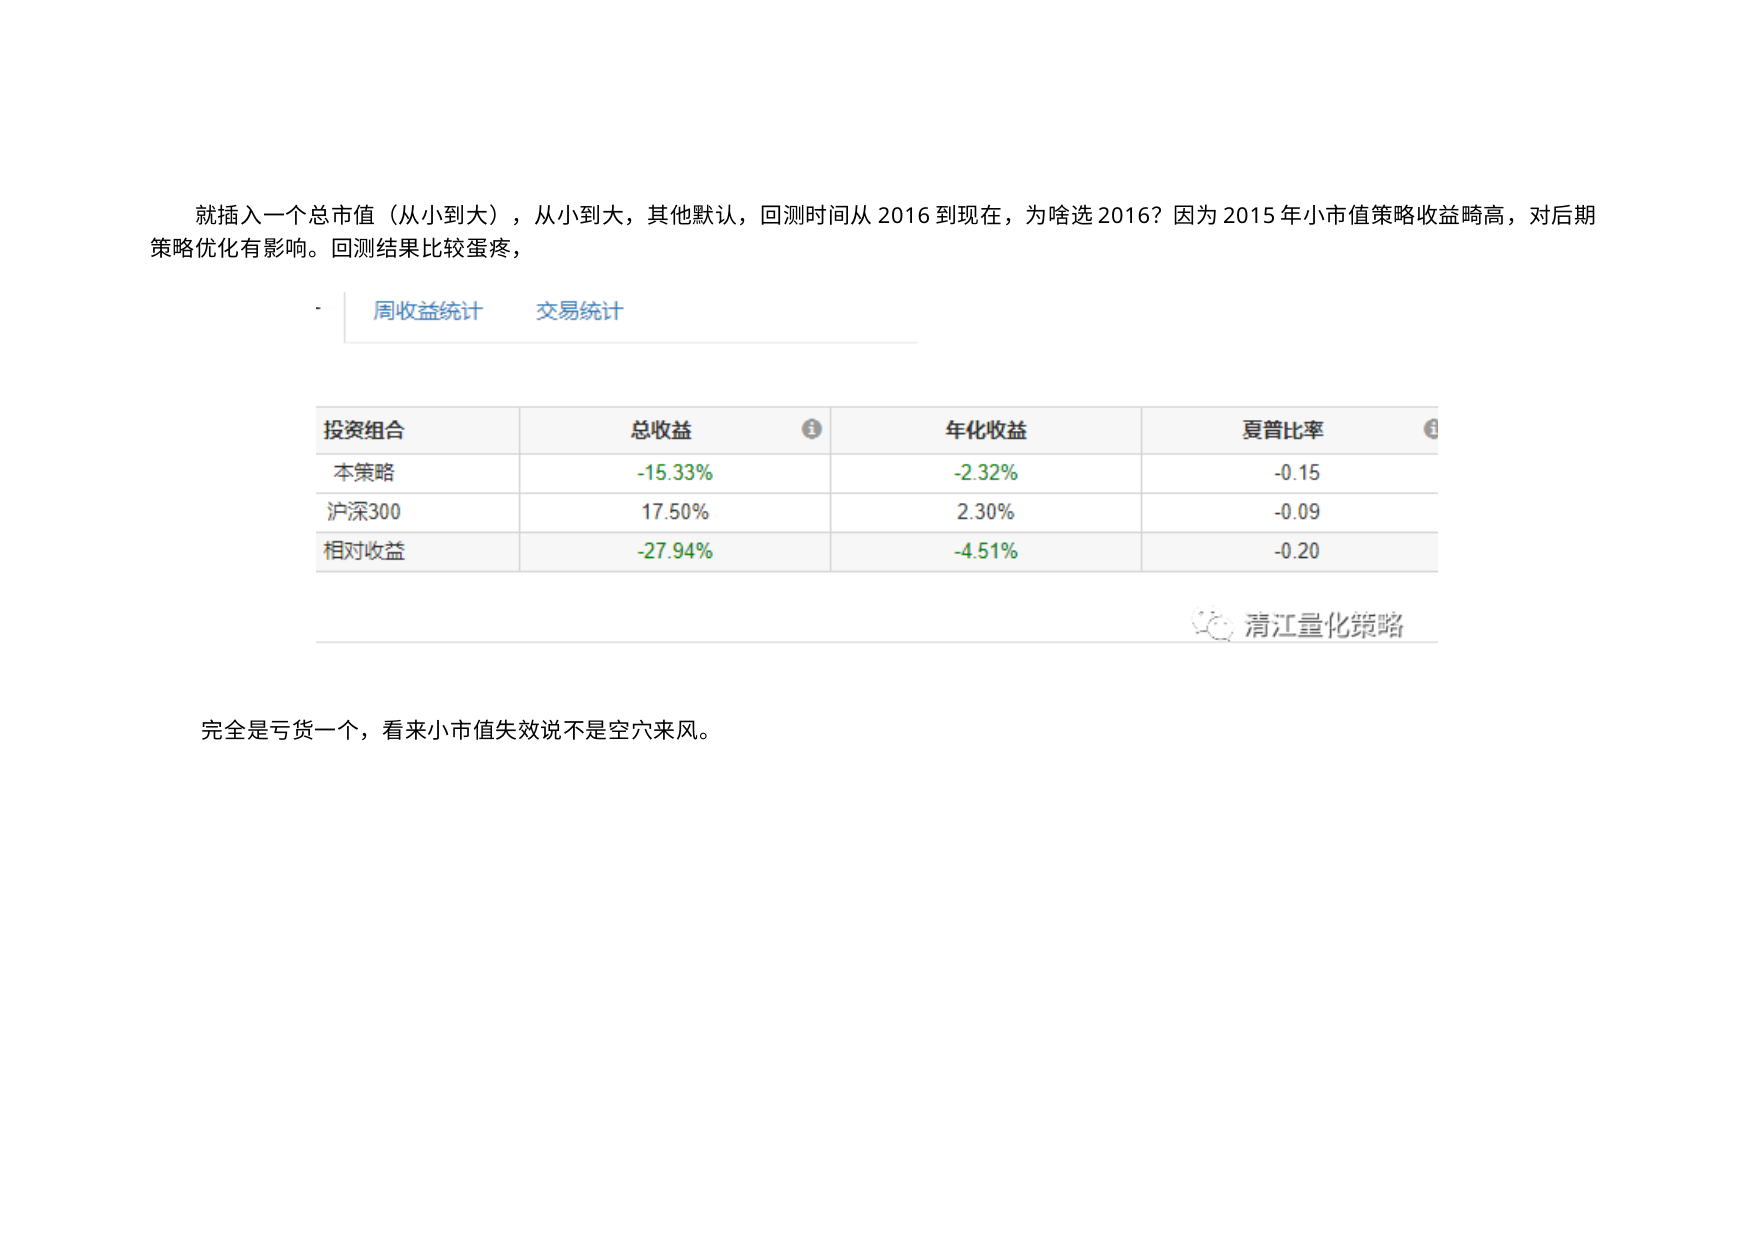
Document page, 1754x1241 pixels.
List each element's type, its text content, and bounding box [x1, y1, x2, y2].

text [150, 198, 1604, 263]
text 完全是亏货一个，看来小市值失效说不是空穴来风。 [202, 713, 1604, 745]
picture [316, 292, 1438, 673]
